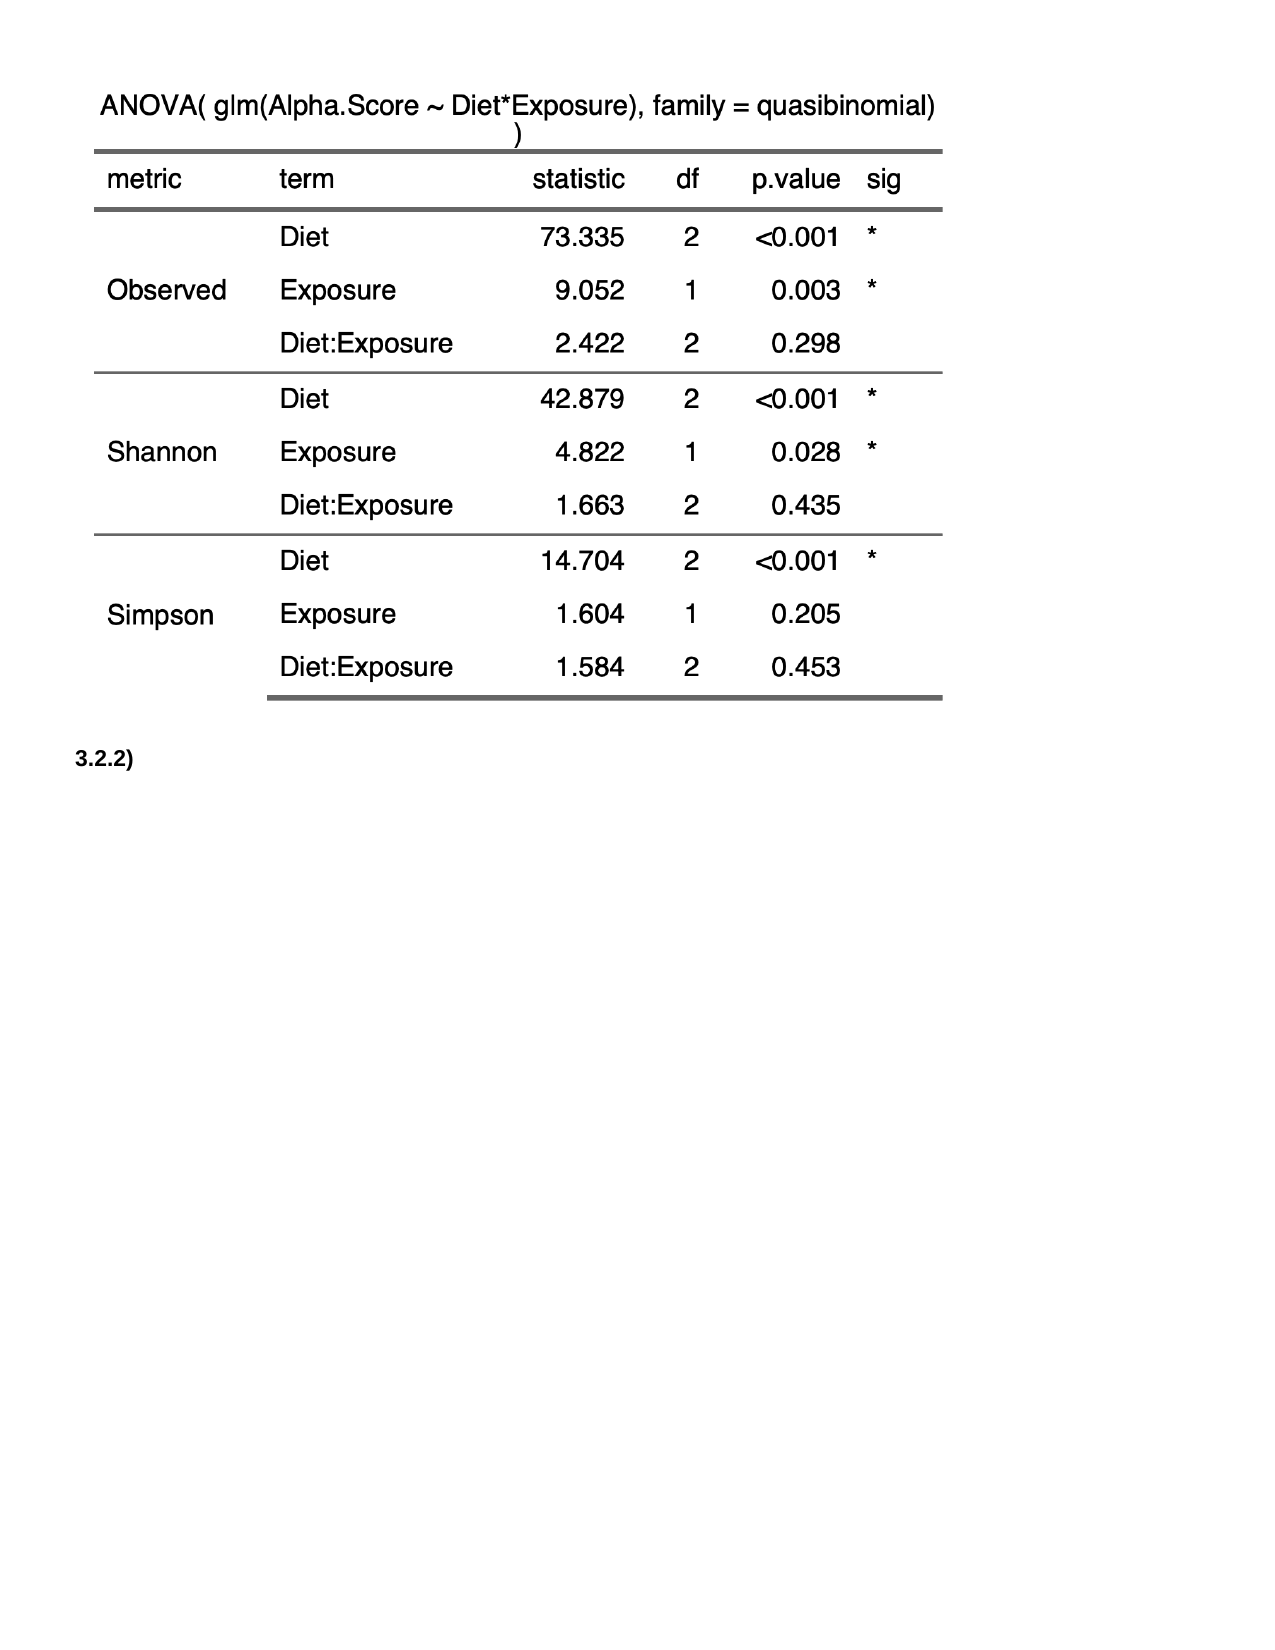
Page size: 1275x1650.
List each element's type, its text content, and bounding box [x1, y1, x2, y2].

picture [75, 75, 961, 719]
text 3.2.2) [75, 744, 1200, 771]
